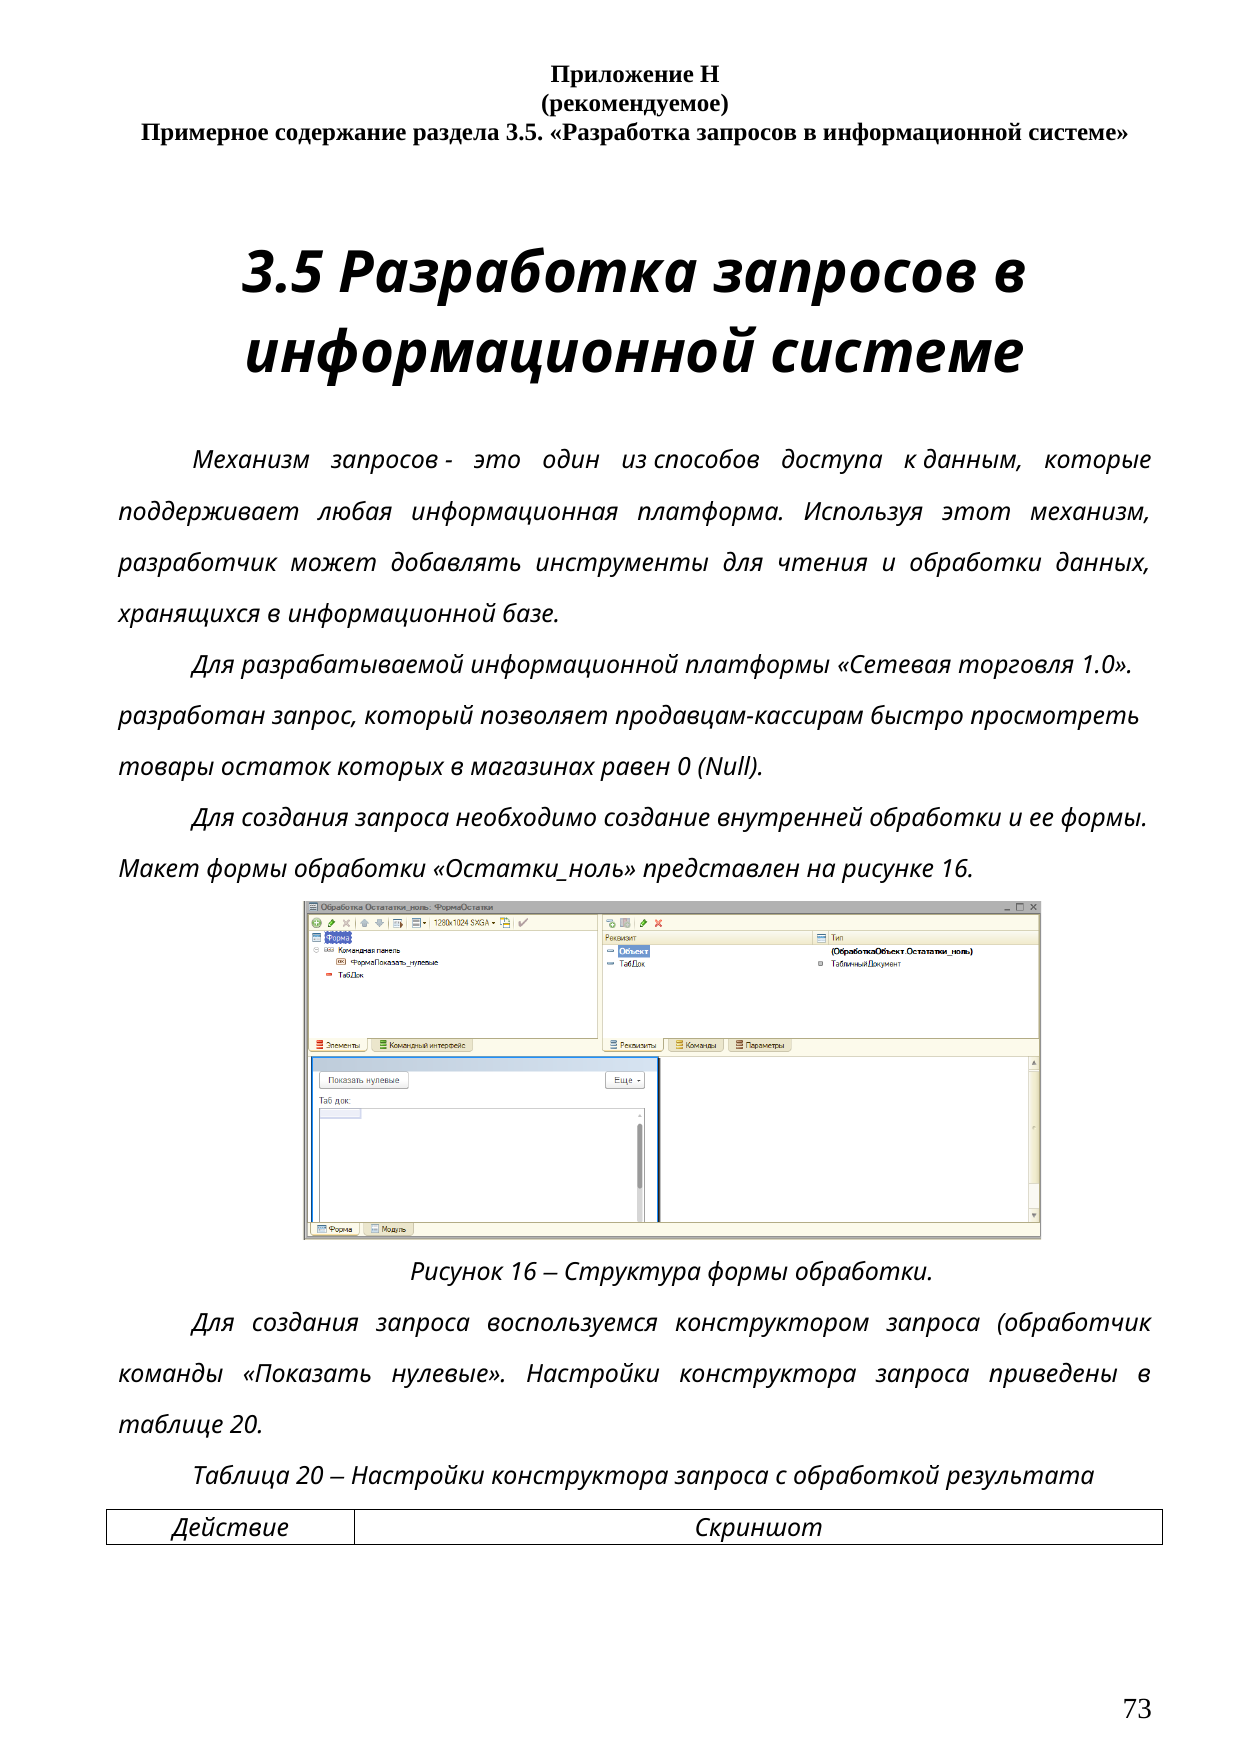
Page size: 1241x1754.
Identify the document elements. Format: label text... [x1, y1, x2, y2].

list Для разрабатываемой информационной платформы «Сетевая торговля 1.0». разработан запрос, который позволяет продавцам-кассирам быстро просмотреть товары остаток которых в магазинах равен 0 (Null). [118, 646, 1152, 782]
list Для создания запроса необходимо создание внутренней обработки и ее формы. Макет формы обработки «Остатки_ноль» представлен на рисунке 16. [118, 799, 1152, 884]
subtitle Приложение Н [118, 59, 1152, 88]
table_header Скриншот [355, 1510, 1162, 1544]
picture [302, 901, 1042, 1240]
list Таблица 20 – Настройки конструктора запроса с обработкой результата [118, 1458, 1152, 1492]
text (рекомендуемое) [118, 88, 1152, 117]
list Рисунок 16 – Структура формы обработки. [118, 1253, 1152, 1288]
table_header Действие [107, 1510, 354, 1544]
subtitle Примерное содержание раздела 3.5. «Разработка запросов в информационной системе» [118, 117, 1152, 145]
text Механизм запросов - это один из способов доступа к данным, которые поддерживает любая информационная платформа. Используя этот механизм, разработчик может добавлять инструменты для чтения и обработки данных, хранящихся в информационной базе. [118, 442, 1152, 629]
text 3.5 Разработка запросов в [118, 231, 1152, 310]
list Для создания запроса воспользуемся конструктором запроса (обработчик команды «Показать нулевые». Настройки конструктора запроса приведены в таблице 20. [118, 1304, 1152, 1441]
text информационной системе [118, 310, 1152, 389]
